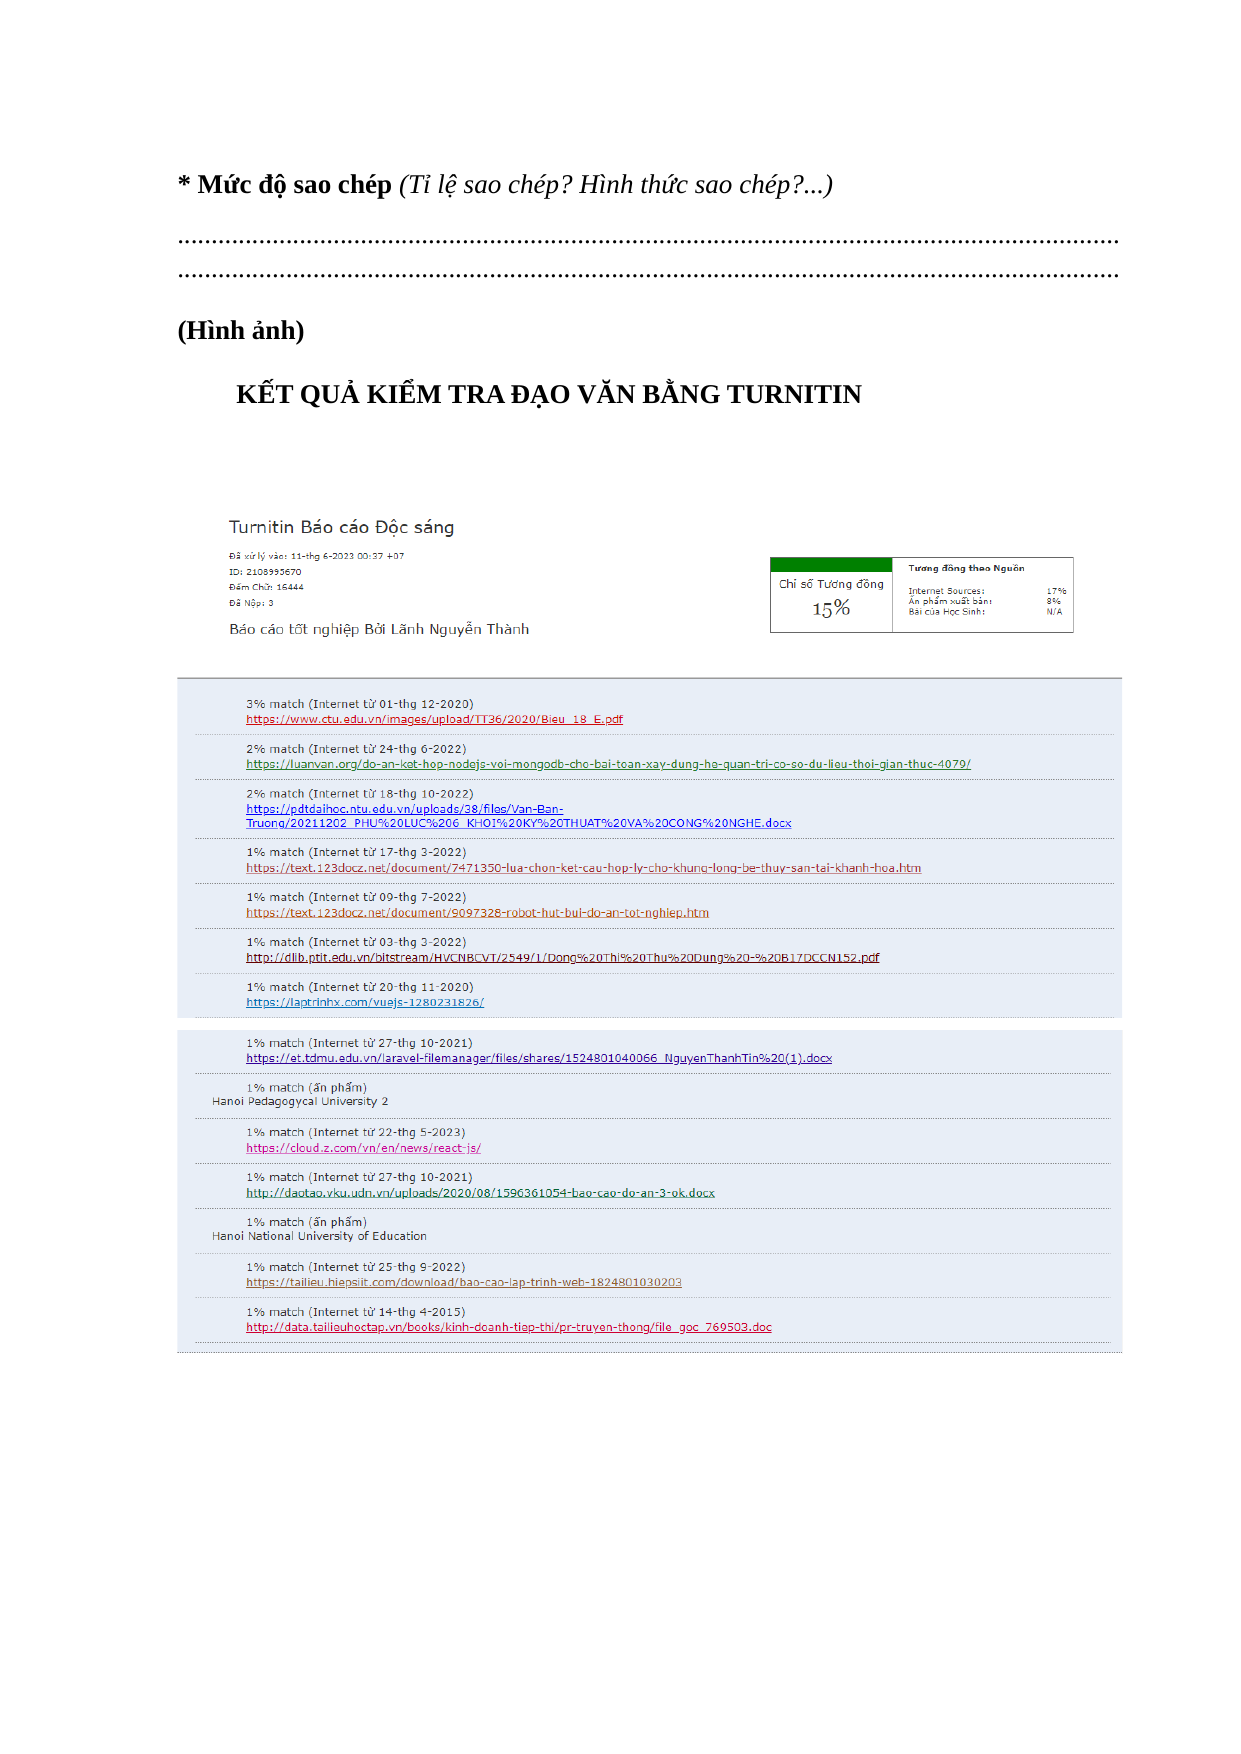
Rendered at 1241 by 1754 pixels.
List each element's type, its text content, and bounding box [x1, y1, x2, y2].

picture [177, 1030, 1123, 1354]
text * Mức độ sao chép (Tỉ lệ sao chép? Hình thức sao chép?...) [177, 168, 1122, 199]
picture [177, 496, 1123, 1018]
text (Hình ảnh) [177, 314, 1122, 346]
text KẾT QUẢ KIỂM TRA ĐẠO VĂN BẰNG TURNITIN [177, 378, 1122, 409]
